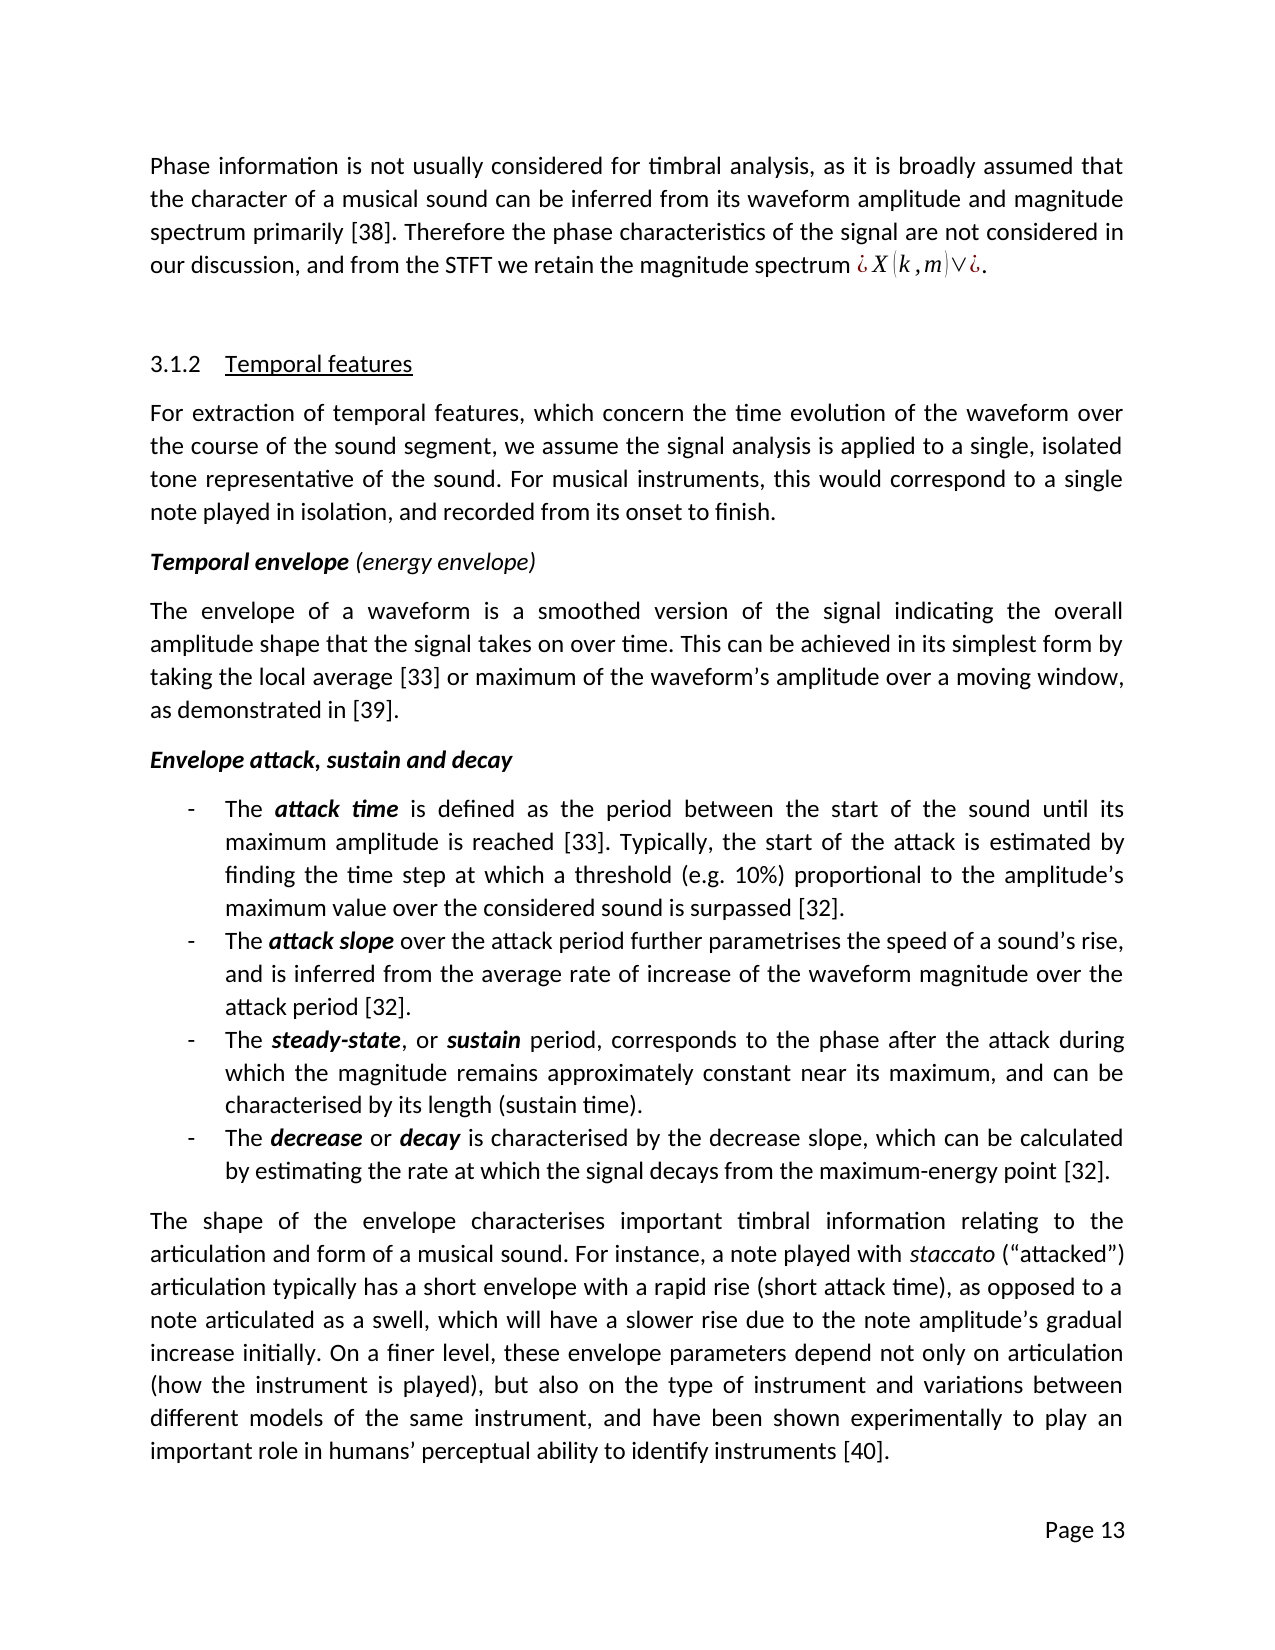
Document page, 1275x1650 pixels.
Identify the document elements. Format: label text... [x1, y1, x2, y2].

subtitle Temporal features [150, 348, 1125, 378]
text For extraction of temporal features, which concern the time evolution of the waveform over the course of the sound segment, we assume the signal analysis is applied to a single, isolated tone representative of the sound. For musical instruments, this would correspond to a single note played in isolation, and recorded from its onset to finish. [150, 398, 1125, 527]
list The decrease or decay is characterised by the decrease slope, which can be calculated by estimating the rate at which the signal decays from the maximum-energy point. [187, 1123, 1125, 1186]
list The attack slope over the attack period further parametrises the speed of a sound’s rise, and is inferred from the average rate of increase of the waveform magnitude over the attack period. [187, 925, 1125, 1021]
text Temporal envelope (energy envelope) [150, 546, 1125, 576]
text Phase information is not usually considered for timbral analysis, as it is broadly assumed that the character of a musical sound can be inferred from its waveform amplitude and magnitude spectrum primarily. Therefore the phase characteristics of the signal are not considered in our discussion, and from the STFT we retain the magnitude spectrum . [150, 150, 1125, 279]
text The shape of the envelope characterises important timbral information relating to the articulation and form of a musical sound. For instance, a note played with staccato (“attacked”) articulation typically has a short envelope with a rapid rise (short attack time), as opposed to a note articulated as a swell, which will have a slower rise due to the note amplitude’s gradual increase initially. On a finer level, these envelope parameters depend not only on articulation (how the instrument is played), but also on the type of instrument and variations between different models of the same instrument, and have been shown experimentally to play an important role in humans’ perceptual ability to identify instruments. [150, 1205, 1125, 1466]
subtitle Envelope attack, sustain and decay [150, 744, 1125, 774]
list The steady-state, or sustain period, corresponds to the phase after the attack during which the magnitude remains approximately constant near its maximum, and can be characterised by its length (sustain time). [187, 1024, 1125, 1120]
list The attack time is defined as the period between the start of the sound until its maximum amplitude is reached. Typically, the start of the attack is estimated by finding the time step at which a threshold (e.g. 10%) proportional to the amplitude’s maximum value over the considered sound is surpassed. [187, 793, 1125, 923]
text The envelope of a waveform is a smoothed version of the signal indicating the overall amplitude shape that the signal takes on over time. This can be achieved in its simplest form by taking the local average or maximum of the waveform’s amplitude over a moving window, as demonstrated in . [150, 596, 1125, 725]
